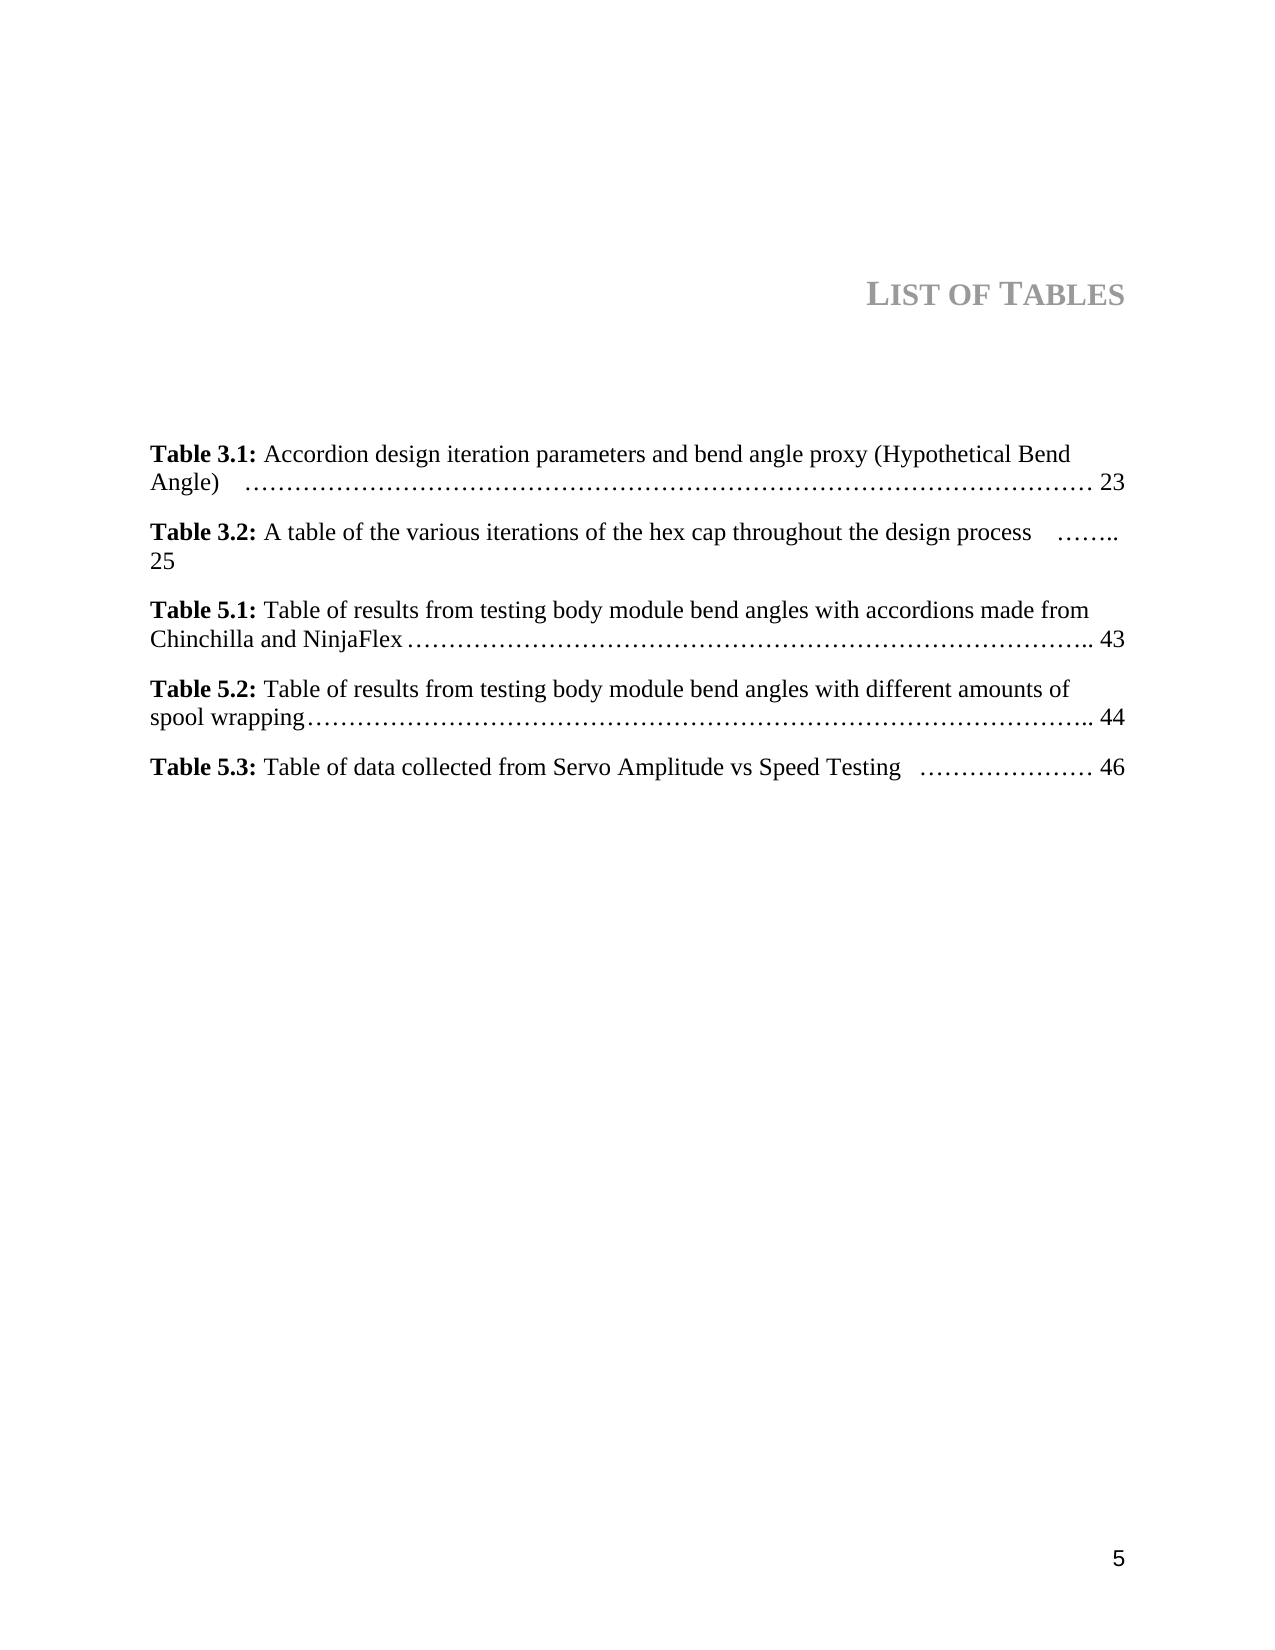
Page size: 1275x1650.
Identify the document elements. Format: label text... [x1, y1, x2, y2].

subtitle LIST OF TABLES [150, 272, 1125, 313]
text Table 5.2: Table of results from testing body module bend angles with different amounts of spool wrapping ………………………………………………………………………………….. 44 [150, 674, 1125, 731]
text Table 3.1: Accordion design iteration parameters and bend angle proxy (Hypothetical Bend Angle) ………………………………………………………………………………………… 23 [150, 439, 1125, 496]
text Table 3.2: A table of the various iterations of the hex cap throughout the design process …….. 25 [150, 517, 1125, 574]
text Table 5.3: Table of data collected from Servo Amplitude vs Speed Testing ………………… 46 [150, 752, 1125, 781]
text Table 5.1: Table of results from testing body module bend angles with accordions made from Chinchilla and NinjaFlex ……………………………………………………………………….. 43 [150, 595, 1125, 653]
